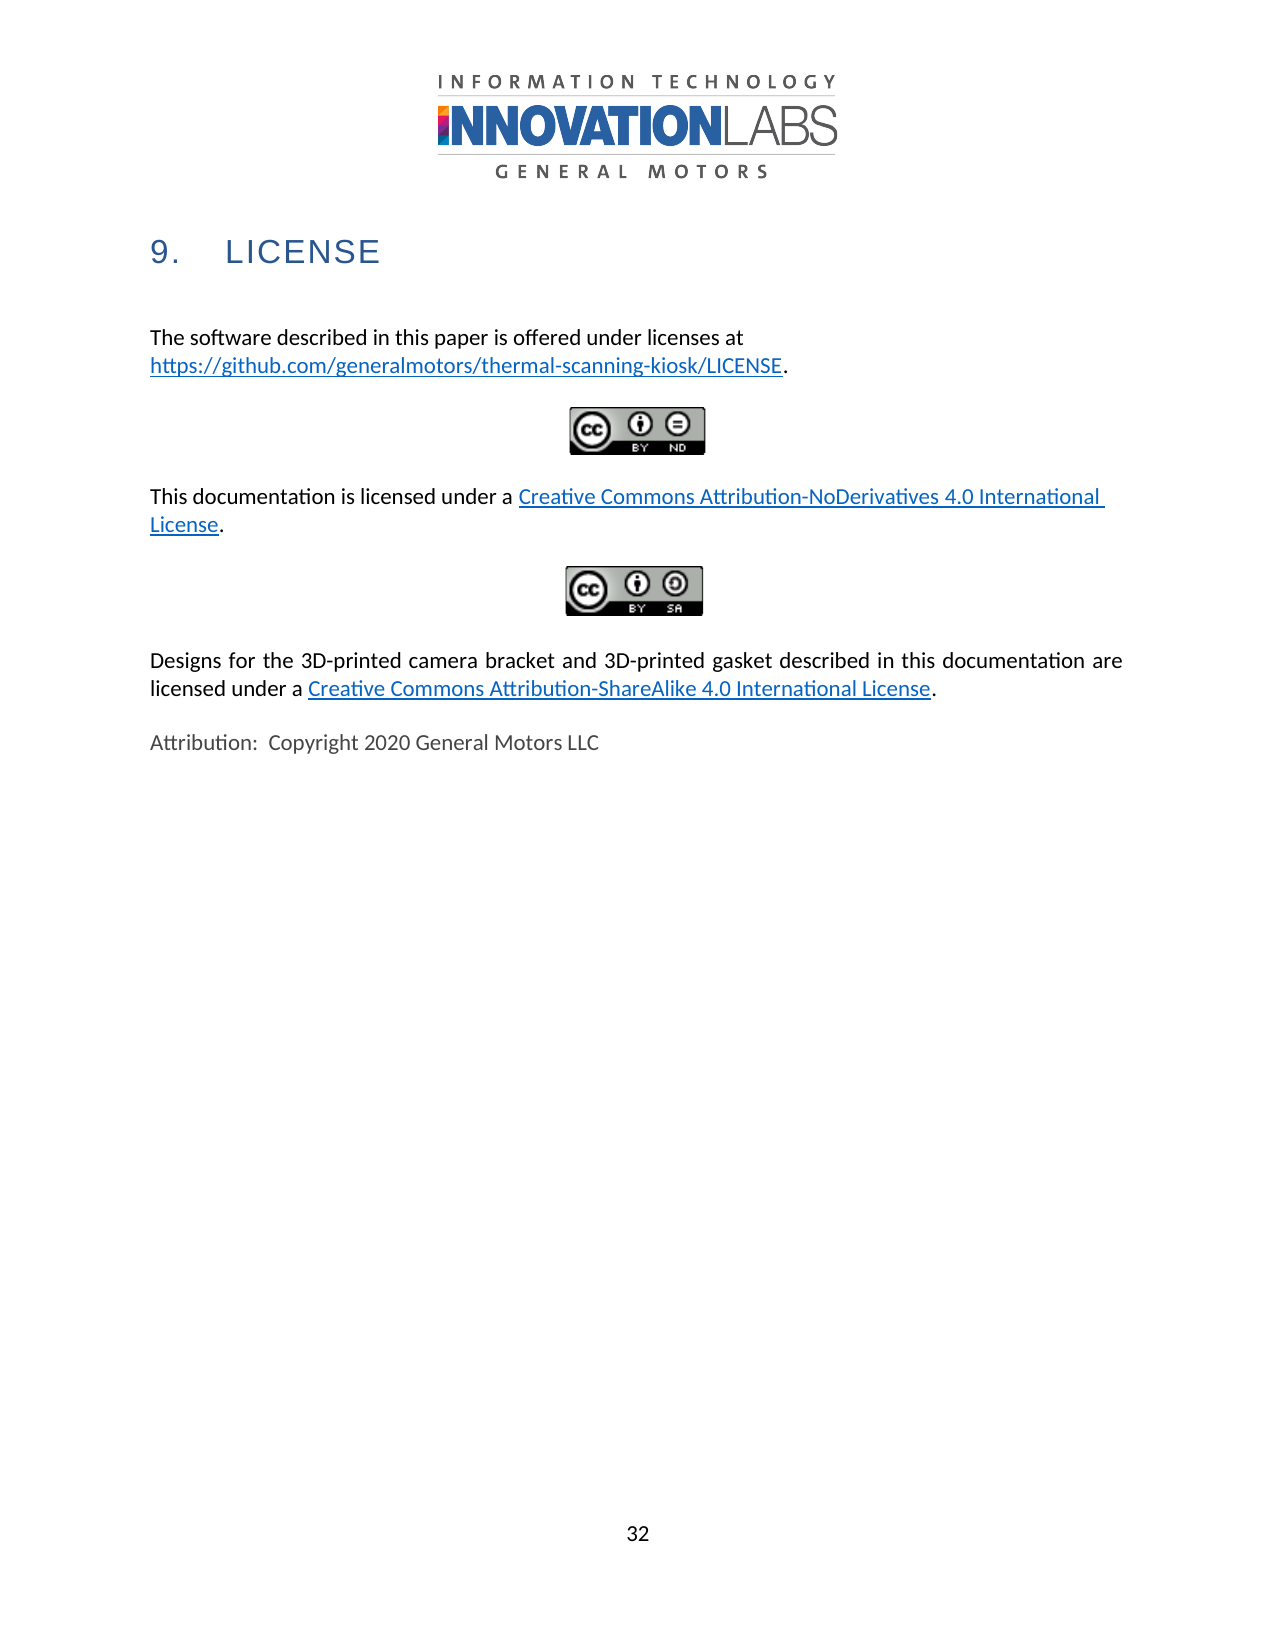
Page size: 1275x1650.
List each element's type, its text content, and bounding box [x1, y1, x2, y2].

text Designs for the 3D-printed camera bracket and 3D-printed gasket described in this documentation are licensed under a Creative Commons Attribution-ShareAlike 4.0 International License. [150, 646, 1125, 702]
list License [150, 232, 1125, 270]
picture [569, 407, 706, 455]
picture [565, 566, 704, 616]
text This documentation is licensed under a Creative Commons Attribution-NoDerivatives 4.0 International License. [150, 482, 1125, 538]
picture [437, 75, 838, 179]
text Attribution: Copyright 2020 General Motors LLC [150, 728, 1125, 756]
text The software described in this paper is offered under licenses at https://github.com/generalmotors/thermal-scanning-kiosk/LICENSE. [150, 323, 1125, 379]
